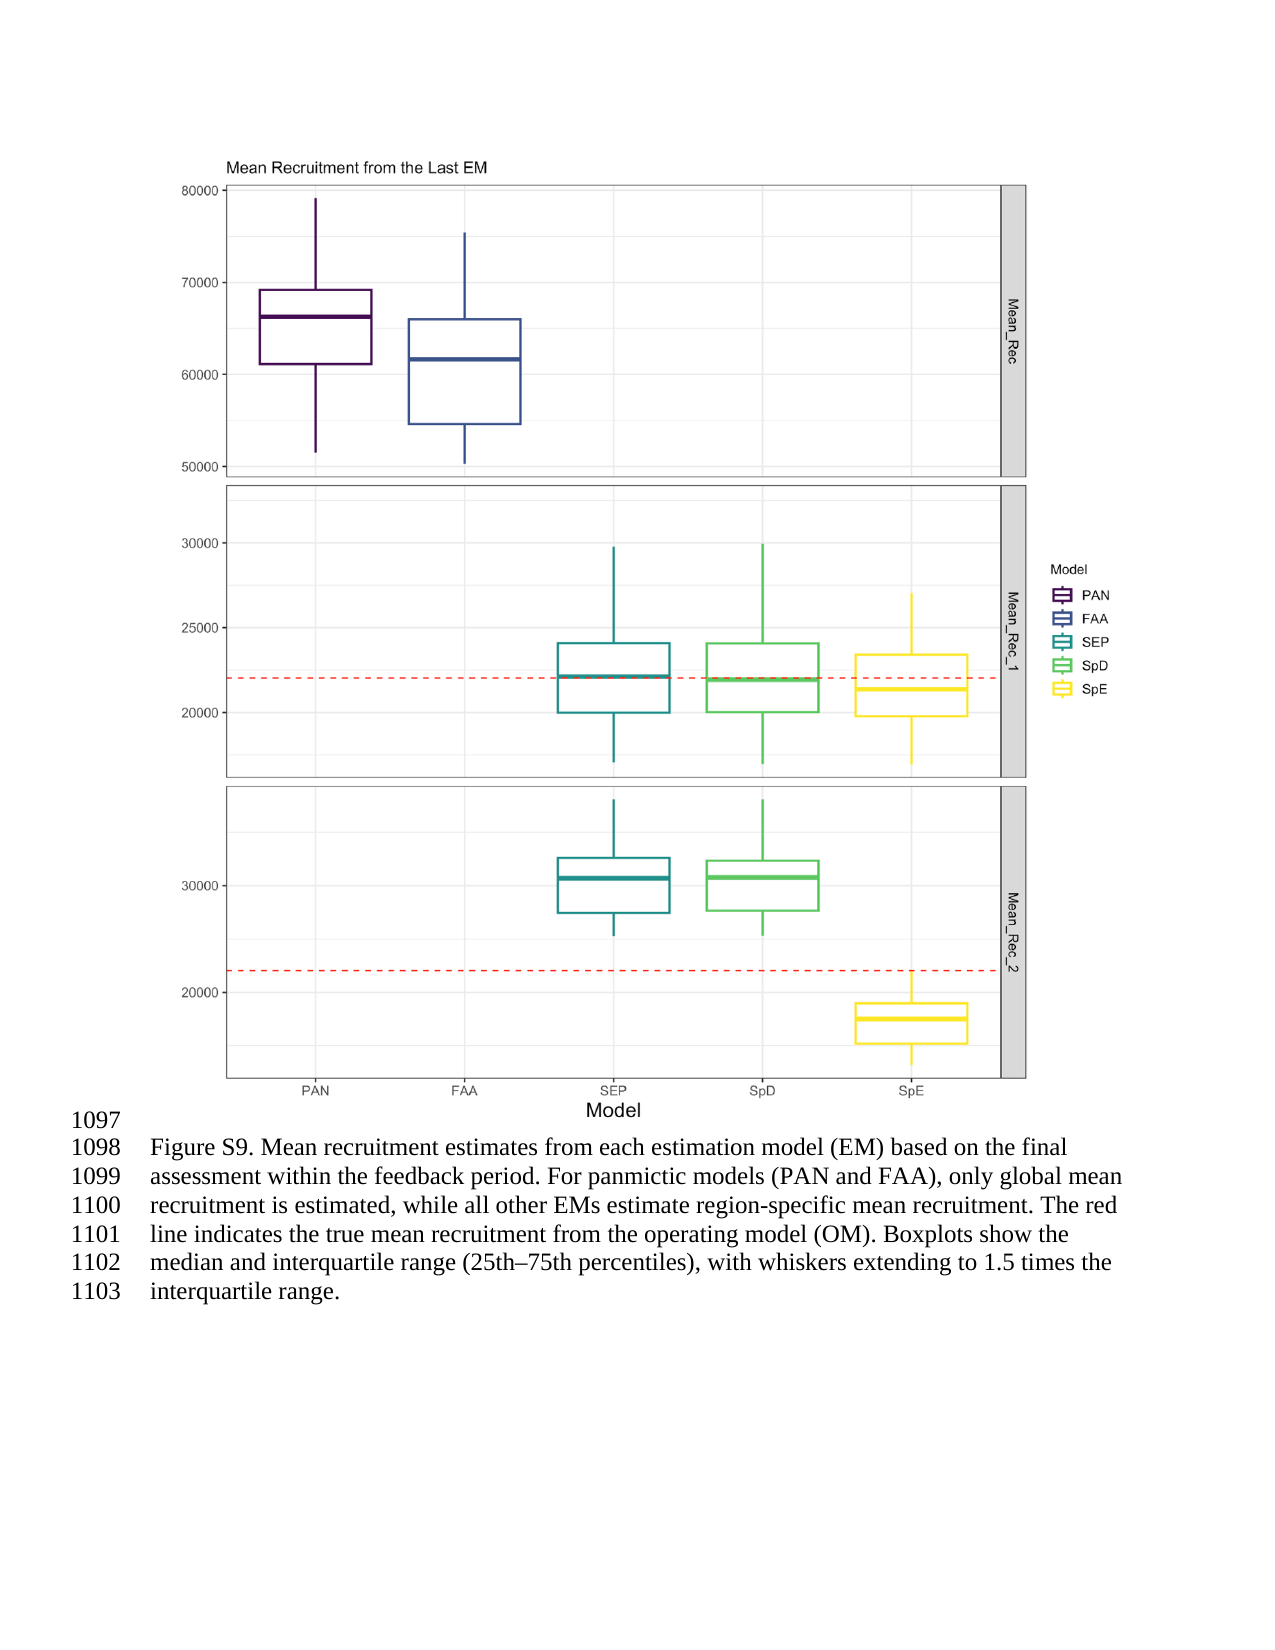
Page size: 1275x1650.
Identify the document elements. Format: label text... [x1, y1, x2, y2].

text Figure S9. Mean recruitment estimates from each estimation model (EM) based on the final assessment within the feedback period. For panmictic models (PAN and FAA), only global mean recruitment is estimated, while all other EMs estimate region-specific mean recruitment. The red line indicates the true mean recruitment from the operating model (OM). Boxplots show the median and interquartile range (25th–75th percentiles), with whiskers extending to 1.5 times the interquartile range. [150, 1132, 1125, 1305]
picture [150, 153, 1125, 1129]
